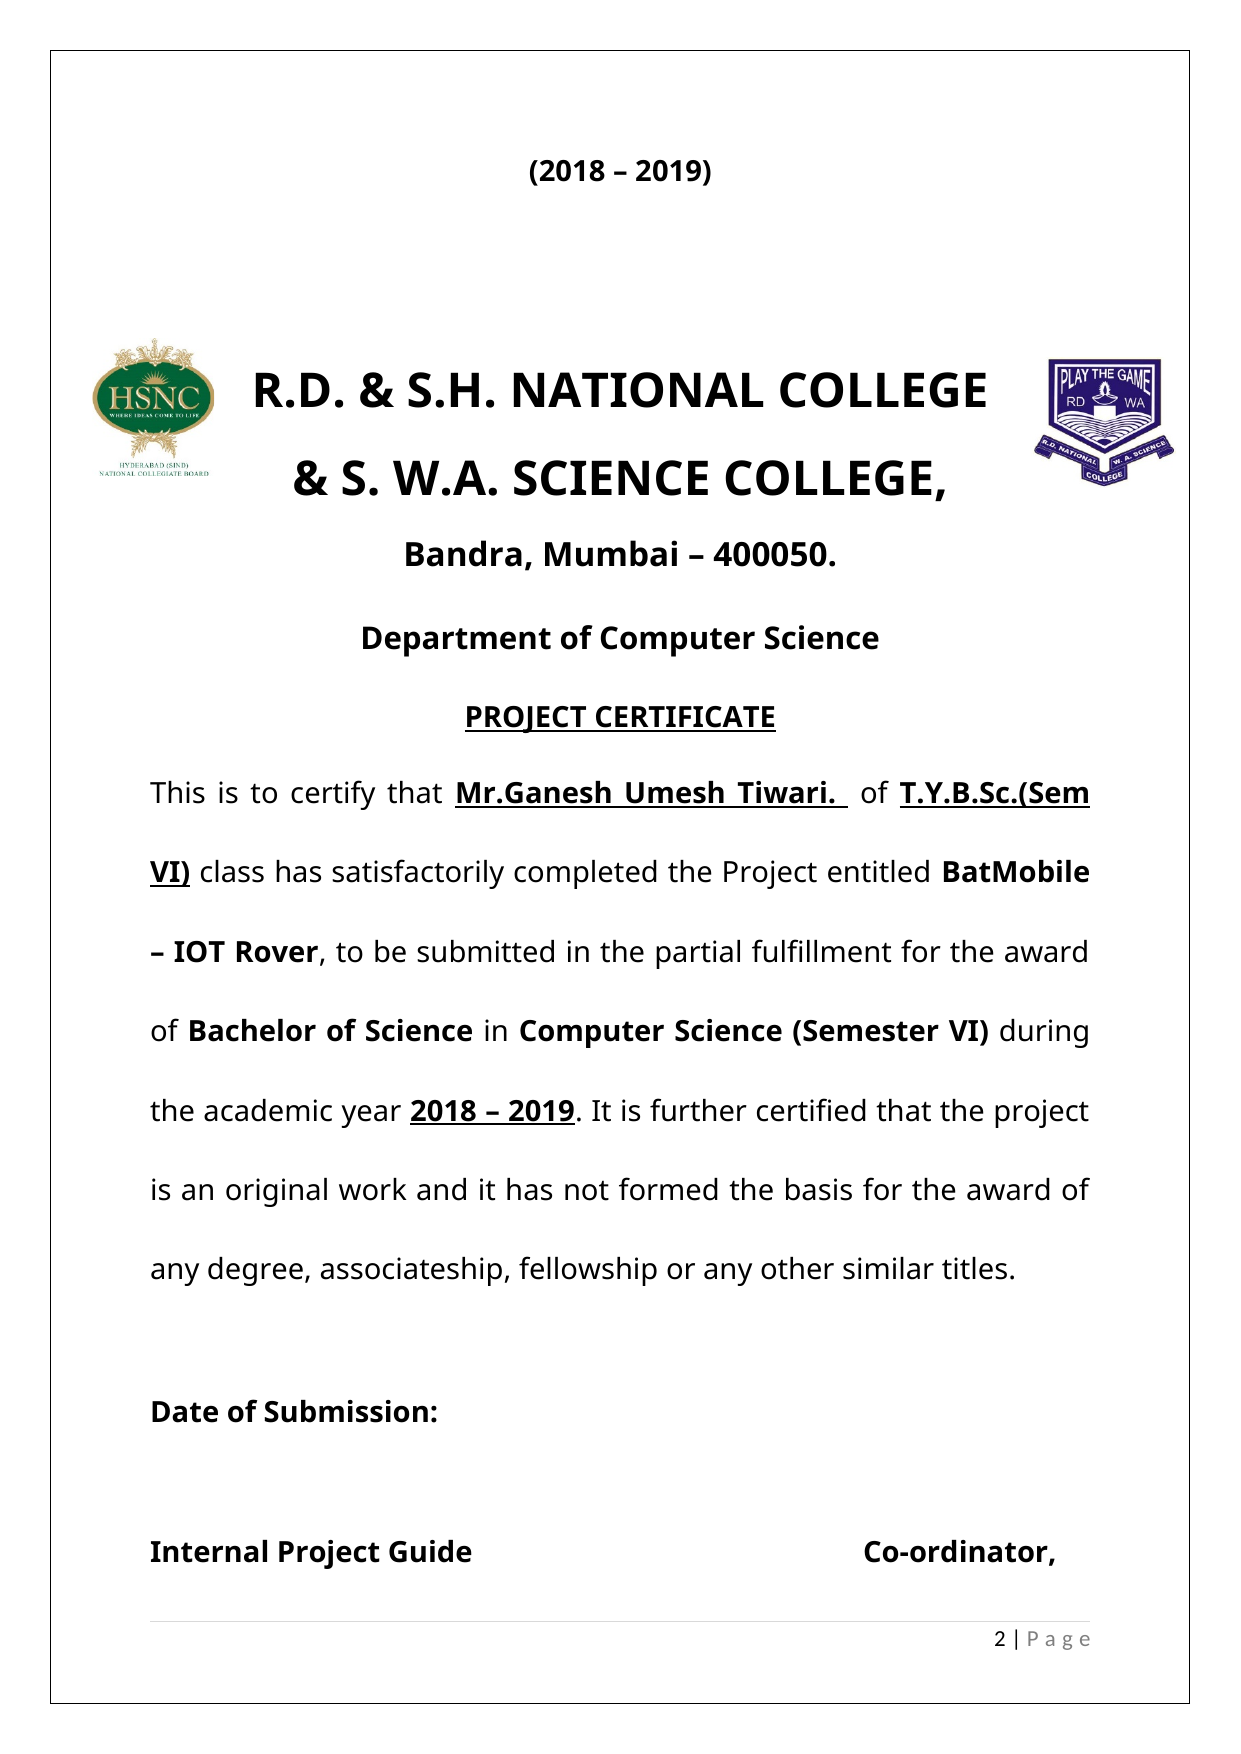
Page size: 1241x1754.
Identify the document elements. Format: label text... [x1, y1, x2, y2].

text Internal Project Guide Co-ordinator, [150, 1531, 1090, 1571]
text Department of Computer Science [150, 616, 1090, 658]
text R.D. & S.H. NATIONAL COLLEGE [215, 356, 1090, 422]
text This is to certify that Mr.Ganesh Umesh Tiwari. of T.Y.B.Sc.(Sem VI) class has satisfactorily completed the Project entitled BatMobile – IOT Rover, to be submitted in the partial fulfillment for the award of Bachelor of Science in Computer Science (Semester VI) during the academic year 2018 – 2019. It is further certified that the project is an original work and it has not formed the basis for the award of any degree, associateship, fellowship or any other similar titles. [150, 772, 1090, 1288]
picture [92, 338, 215, 476]
text Bandra, Mumbai – 400050. [150, 531, 1090, 576]
picture [1029, 357, 1177, 488]
text & S. W.A. SCIENCE COLLEGE, [150, 444, 1090, 509]
text Date of Submission: [150, 1391, 1090, 1431]
text PROJECT CERTIFICATE [150, 696, 1090, 736]
text (2018 – 2019) [150, 150, 1090, 190]
